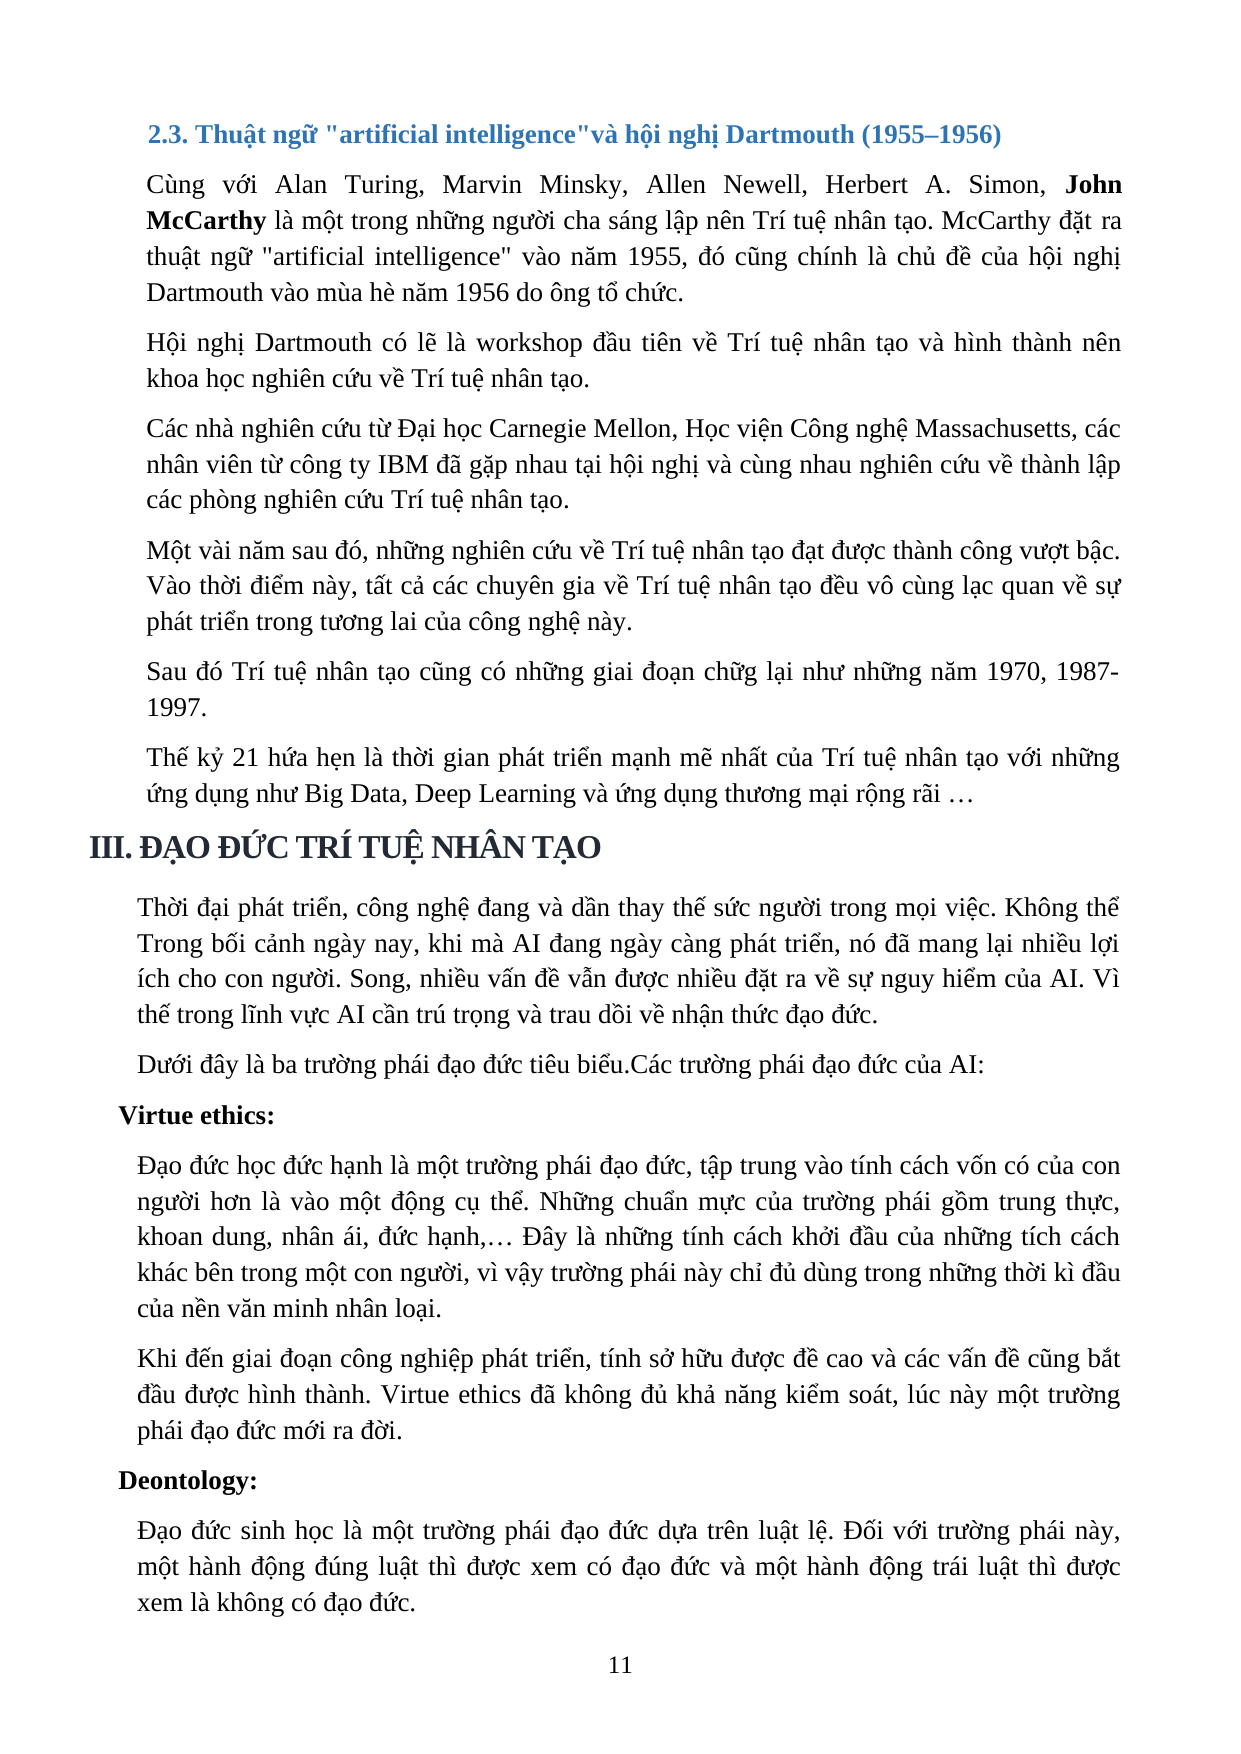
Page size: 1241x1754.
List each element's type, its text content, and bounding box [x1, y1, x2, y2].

title III. ĐẠO ĐỨC TRÍ TUỆ NHÂN TẠO [88, 828, 1122, 866]
text Cùng với Alan Turing, Marvin Minsky, Allen Newell, Herbert A. Simon, John McCarthy là một trong những người cha sáng lập nên Trí tuệ nhân tạo. McCarthy đặt ra thuật ngữ "artificial intelligence" vào năm 1955, đó cũng chính là chủ đề của hội nghị Dartmouth vào mùa hè năm 1956 do ông tổ chức. [146, 168, 1122, 307]
text Dưới đây là ba trường phái đạo đức tiêu biểu.Các trường phái đạo đức của AI: [137, 1048, 1122, 1079]
text Thế kỷ 21 hứa hẹn là thời gian phát triển mạnh mẽ nhất của Trí tuệ nhân tạo với những ứng dụng như Big Data, Deep Learning và ứng dụng thương mại rộng rãi … [146, 742, 1122, 808]
text Các nhà nghiên cứu từ Đại học Carnegie Mellon, Học viện Công nghệ Massachusetts, các nhân viên từ công ty IBM đã gặp nhau tại hội nghị và cùng nhau nghiên cứu về thành lập các phòng nghiên cứu Trí tuệ nhân tạo. [146, 412, 1122, 514]
subtitle 2.3. Thuật ngữ "artificial intelligence"và hội nghị Dartmouth (1955–1956) [148, 118, 1122, 149]
text Đạo đức sinh học là một trường phái đạo đức dựa trên luật lệ. Đối với trường phái này, một hành động đúng luật thì được xem có đạo đức và một hành động trái luật thì được xem là không có đạo đức. [137, 1514, 1122, 1617]
text Thời đại phát triển, công nghệ đang và dần thay thế sức người trong mọi việc. Không thể Trong bối cảnh ngày nay, khi mà AI đang ngày càng phát triển, nó đã mang lại nhiều lợi ích cho con người. Song, nhiều vấn đề vẫn được nhiều đặt ra về sự nguy hiểm của AI. Vì thế trong lĩnh vực AI cần trú trọng và trau dồi về nhận thức đạo đức. [137, 891, 1122, 1029]
text Đạo đức học đức hạnh là một trường phái đạo đức, tập trung vào tính cách vốn có của con người hơn là vào một động cụ thể. Những chuẩn mực của trường phái gồm trung thực, khoan dung, nhân ái, đức hạnh,… Đây là những tính cách khởi đầu của những tích cách khác bên trong một con người, vì vậy trường phái này chỉ đủ dùng trong những thời kì đầu của nền văn minh nhân loại. [137, 1149, 1122, 1323]
text Hội nghị Dartmouth có lẽ là workshop đầu tiên về Trí tuệ nhân tạo và hình thành nên khoa học nghiên cứu về Trí tuệ nhân tạo. [146, 326, 1122, 393]
text Khi đến giai đoạn công nghiệp phát triển, tính sở hữu được đề cao và các vấn đề cũng bắt đầu được hình thành. Virtue ethics đã không đủ khả năng kiểm soát, lúc này một trường phái đạo đức mới ra đời. [137, 1342, 1122, 1445]
text Virtue ethics: [118, 1099, 1122, 1130]
text Sau đó Trí tuệ nhân tạo cũng có những giai đoạn chữg lại như những năm 1970, 1987-1997. [146, 656, 1122, 722]
text Deontology: [118, 1464, 1122, 1495]
text Một vài năm sau đó, những nghiên cứu về Trí tuệ nhân tạo đạt được thành công vượt bậc. Vào thời điểm này, tất cả các chuyên gia về Trí tuệ nhân tạo đều vô cùng lạc quan về sự phát triển trong tương lai của công nghệ này. [146, 534, 1122, 636]
